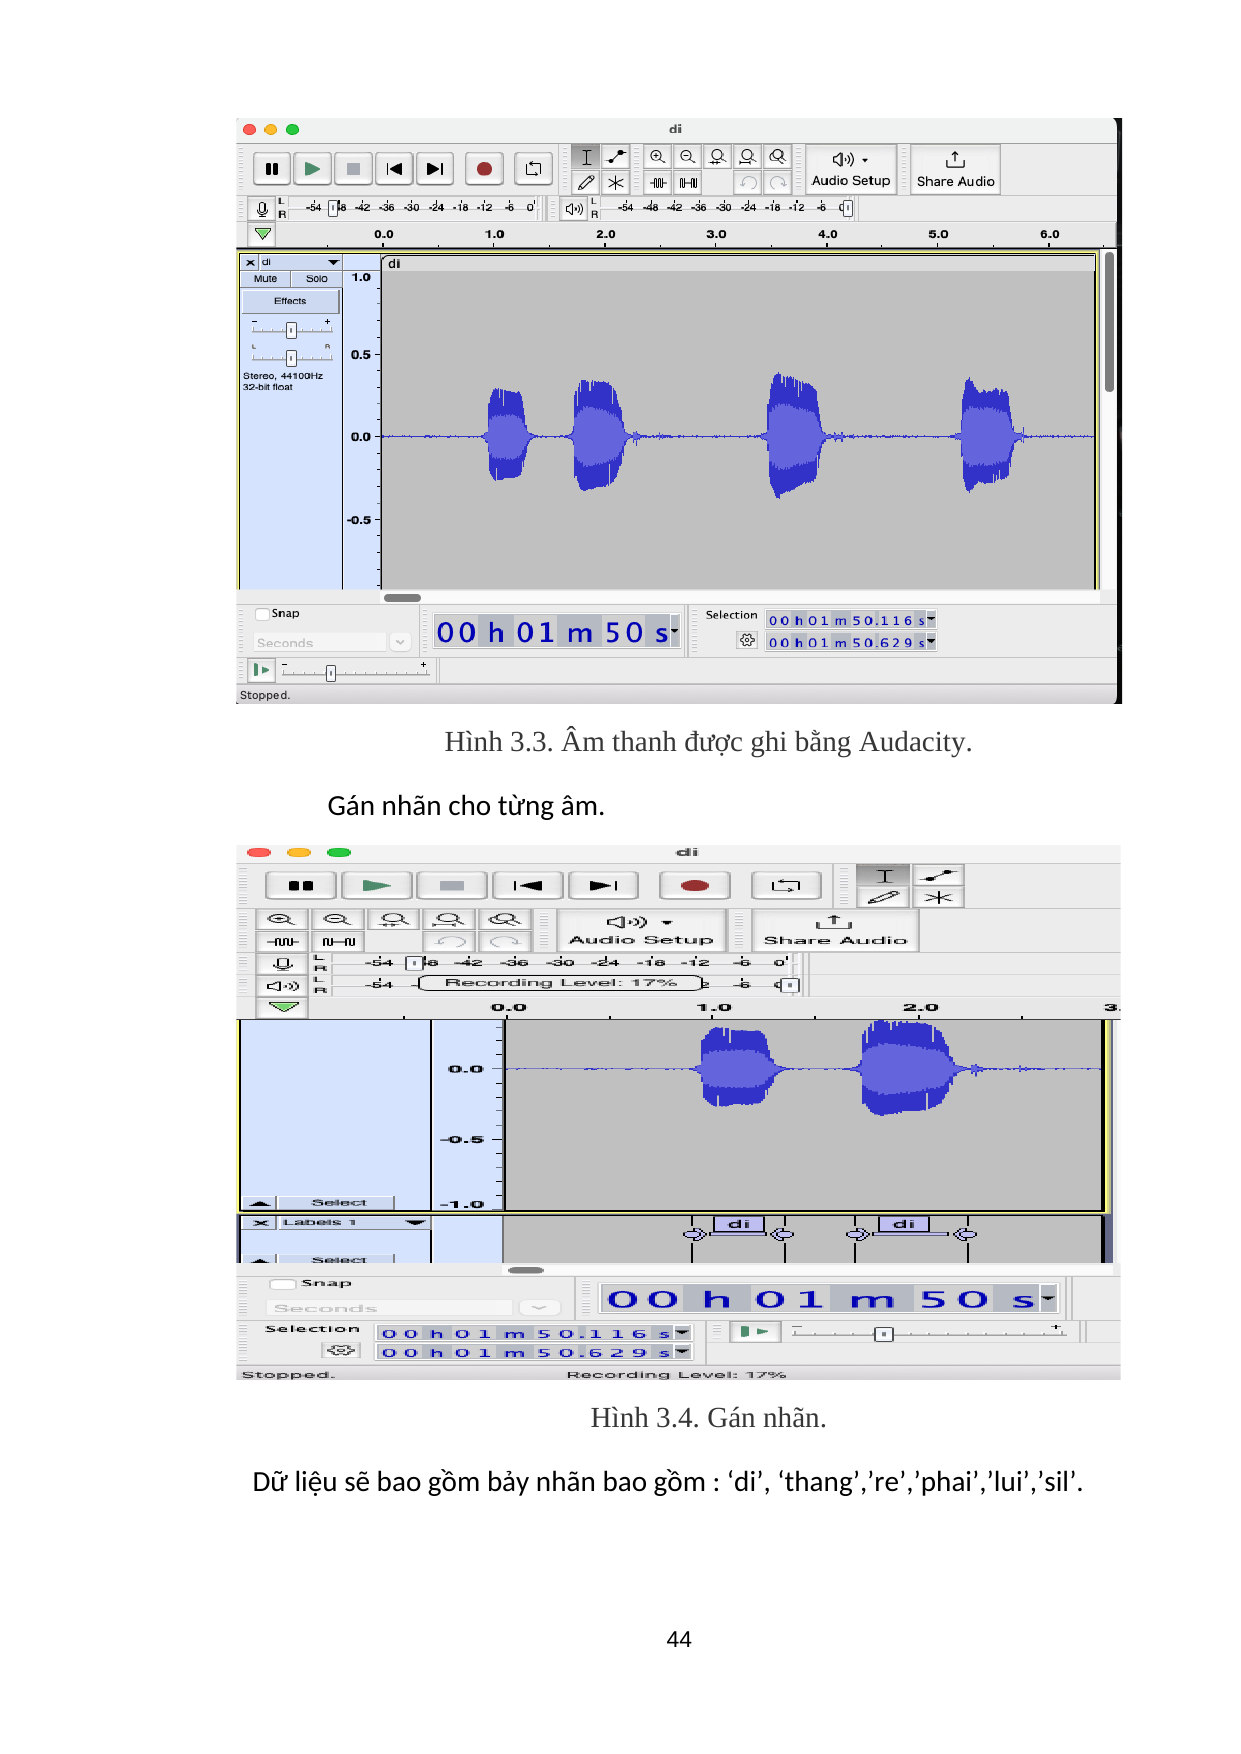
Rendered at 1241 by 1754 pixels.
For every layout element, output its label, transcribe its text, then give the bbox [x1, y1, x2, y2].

text Hình 3.3. Âm thanh được ghi bằng Audacity. [295, 724, 1122, 758]
picture [236, 118, 1123, 704]
text Hình 3.4. Gán nhãn. [295, 1400, 1122, 1433]
text Dữ liệu sẽ bao gồm bảy nhãn bao gồm : ‘di’, ‘thang’,’re’,’phai’,’lui’,’sil’. [177, 1463, 1122, 1498]
picture [236, 845, 1121, 1380]
text Gán nhãn cho từng âm. [177, 787, 1122, 822]
